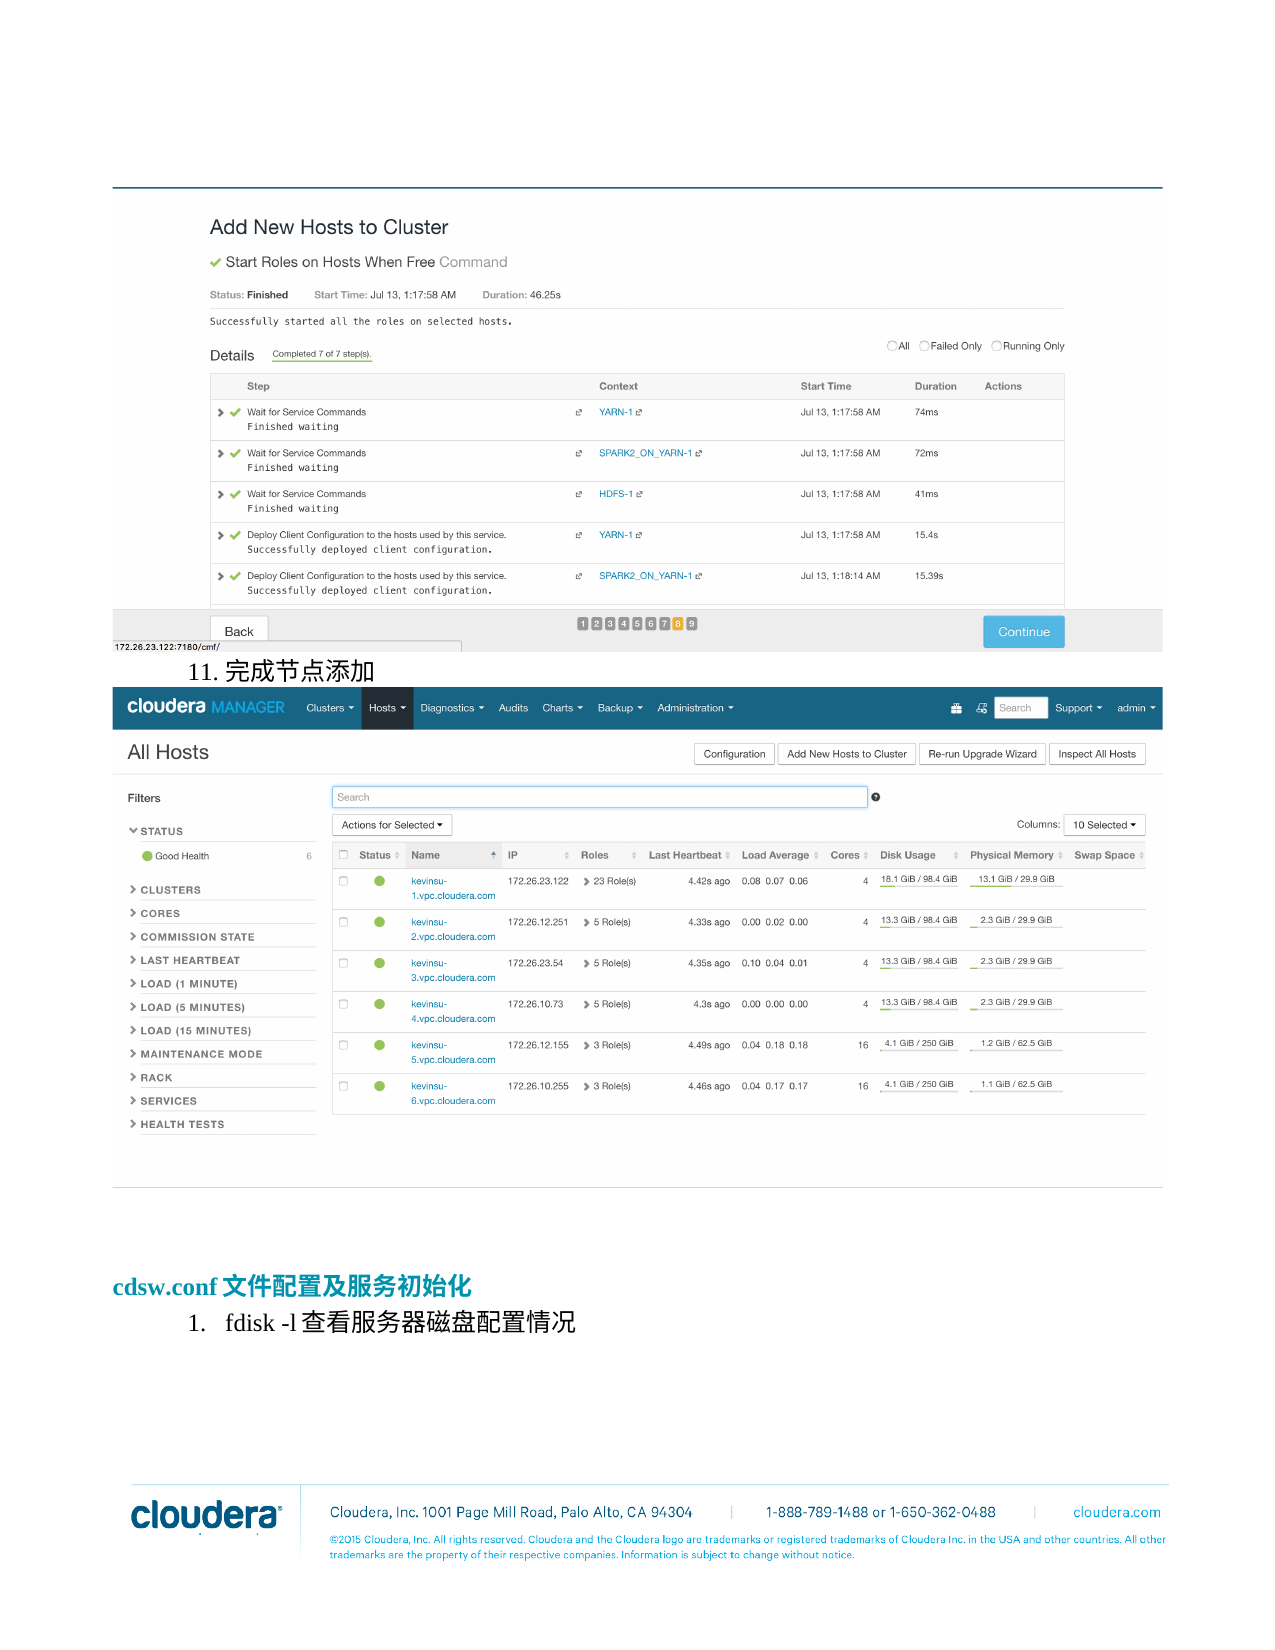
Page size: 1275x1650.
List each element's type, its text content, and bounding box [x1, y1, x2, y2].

picture [131, 1483, 1169, 1568]
list 完成节点添加 [187, 652, 1162, 687]
picture [112, 687, 1163, 1188]
subtitle cdsw.conf文件配置及服务初始化 [112, 1266, 1162, 1302]
picture [112, 187, 1163, 652]
list fdisk -l查看服务器磁盘配置情况 [187, 1302, 1162, 1338]
